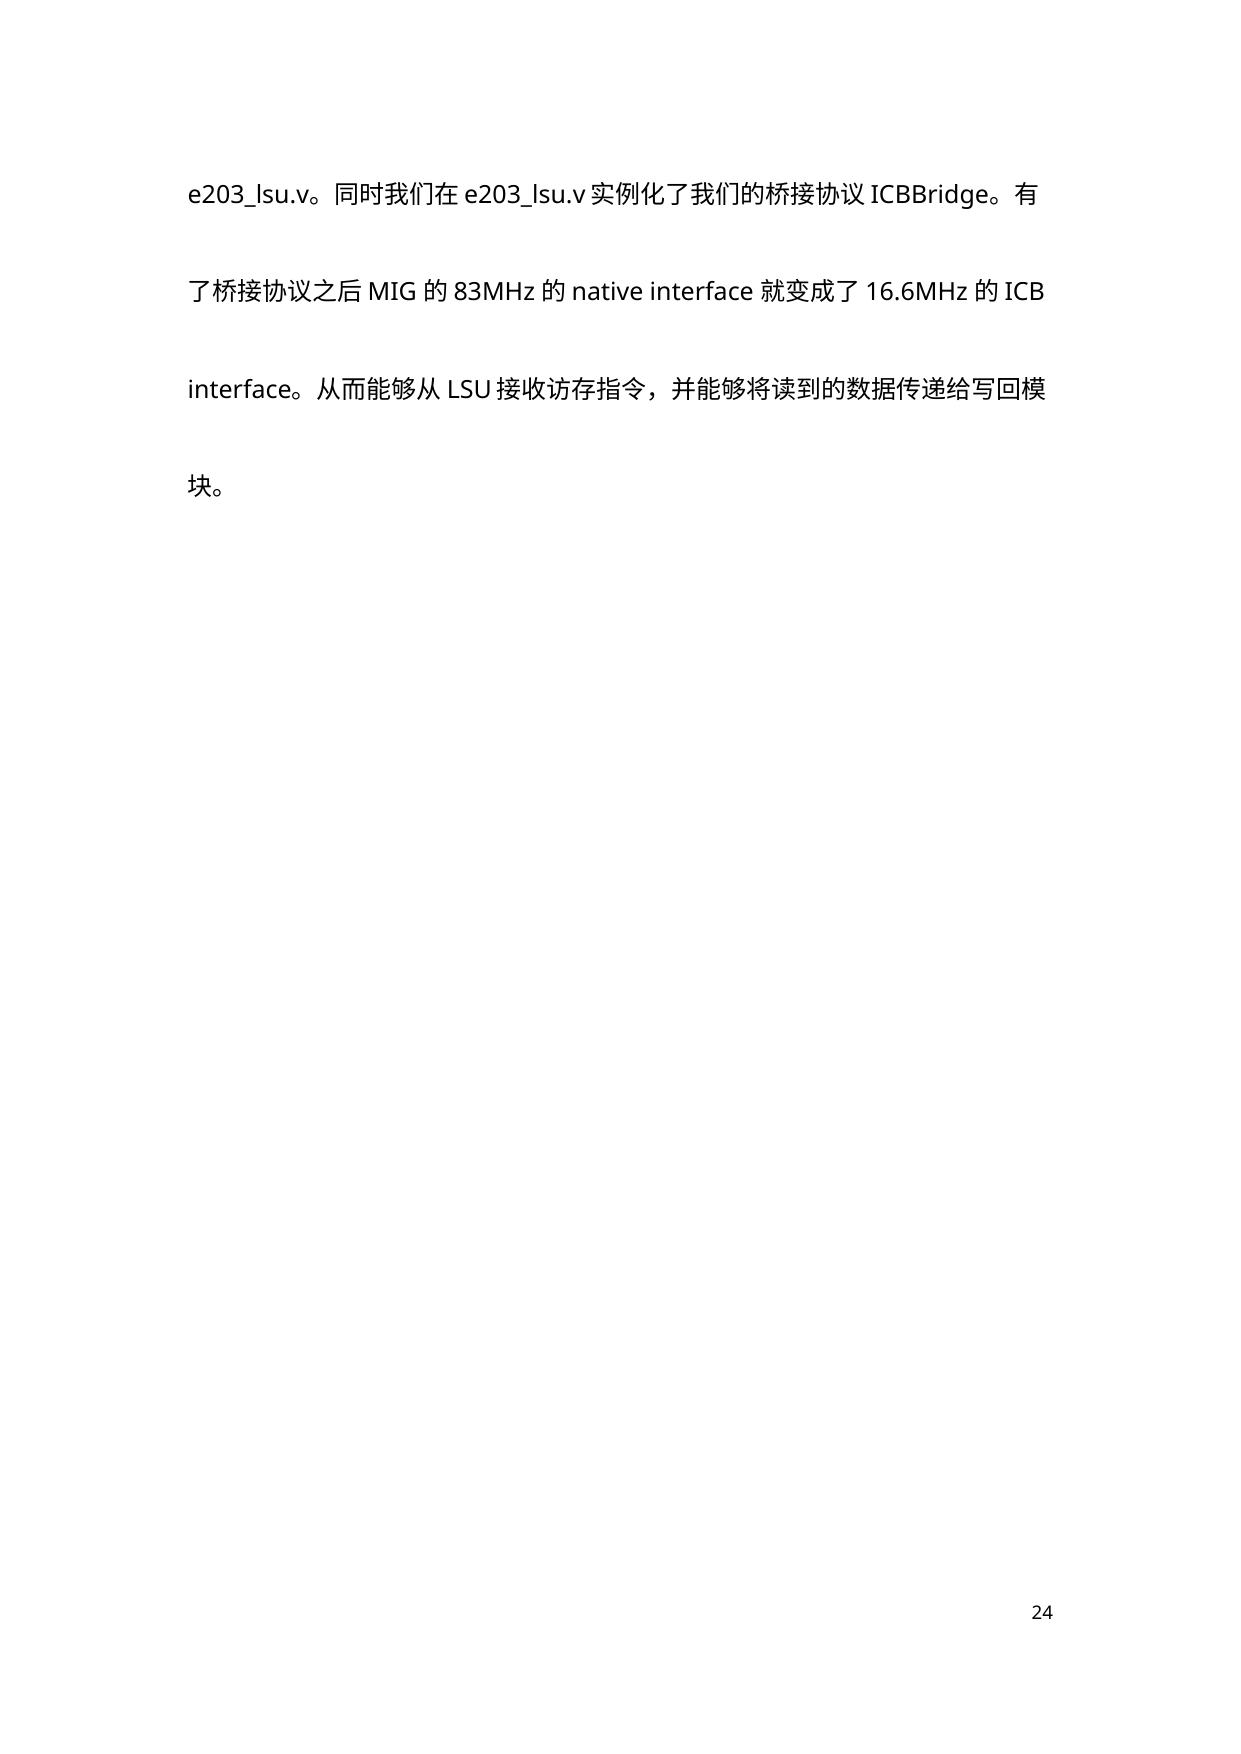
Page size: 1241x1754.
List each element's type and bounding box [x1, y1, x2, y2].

text [187, 160, 1053, 517]
